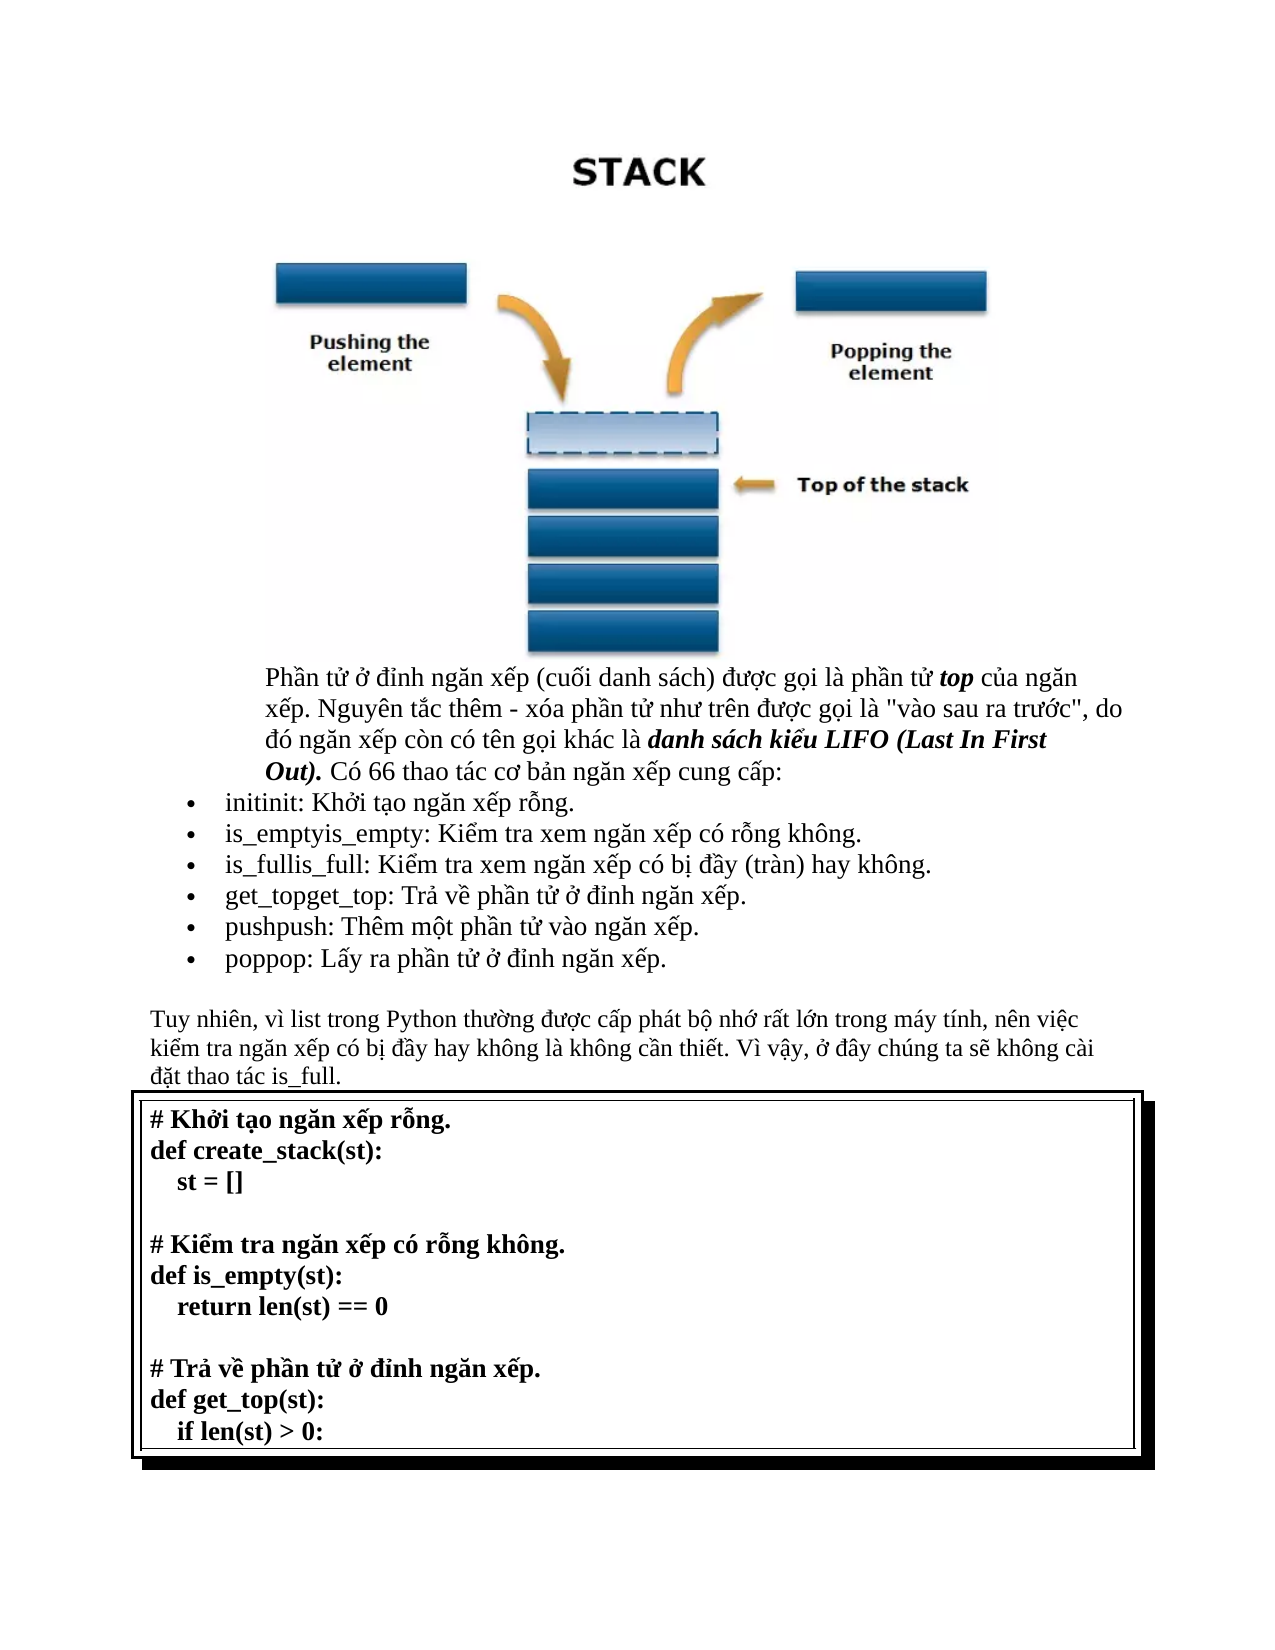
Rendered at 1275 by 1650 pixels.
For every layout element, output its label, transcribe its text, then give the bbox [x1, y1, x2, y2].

text # Trả về phần tử ở đỉnh ngăn xếp. [150, 1352, 1125, 1383]
picture [265, 150, 999, 662]
text def create_stack(st): [150, 1134, 1125, 1166]
text st = [] [150, 1166, 1125, 1197]
text # Khởi tạo ngăn xếp rỗng. [134, 1093, 1141, 1134]
text if len(st) > 0: [134, 1402, 1141, 1456]
text Tuy nhiên, vì list trong Python thường được cấp phát bộ nhớ rất lớn trong máy tính, nên việc kiểm tra ngăn xếp có bị đầy hay không là không cần thiết. Vì vậy, ở đây chúng ta sẽ không cài đặt thao tác is_full. [150, 1004, 1125, 1090]
text # Kiểm tra ngăn xếp có rỗng không. [150, 1228, 1125, 1259]
text def get_top(st): [150, 1383, 1125, 1402]
list is_fullis_full: Kiểm tra xem ngăn xếp có bị đầy (tràn) hay không. [187, 848, 1125, 879]
list get_topget_top: Trả về phần tử ở đỉnh ngăn xếp. [187, 879, 1125, 911]
text return len(st) == 0 [150, 1290, 1125, 1321]
list initinit: Khởi tạo ngăn xếp rỗng. [187, 786, 1125, 817]
text def is_empty(st): [150, 1259, 1125, 1290]
list poppop: Lấy ra phần tử ở đỉnh ngăn xếp. [187, 942, 1125, 973]
list is_emptyis_empty: Kiểm tra xem ngăn xếp có rỗng không. [187, 817, 1125, 848]
list pushpush: Thêm một phần tử vào ngăn xếp. [187, 911, 1125, 942]
list Phần tử ở đỉnh ngăn xếp (cuối danh sách) được gọi là phần tử top của ngăn xếp. Nguyên tắc thêm - xóa phần tử như trên được gọi là "vào sau ra trước", do đó ngăn xếp còn có tên gọi khác là danh sách kiểu LIFO (Last In First Out). Có 66 thao tác cơ bản ngăn xếp cung cấp: [265, 661, 1125, 786]
